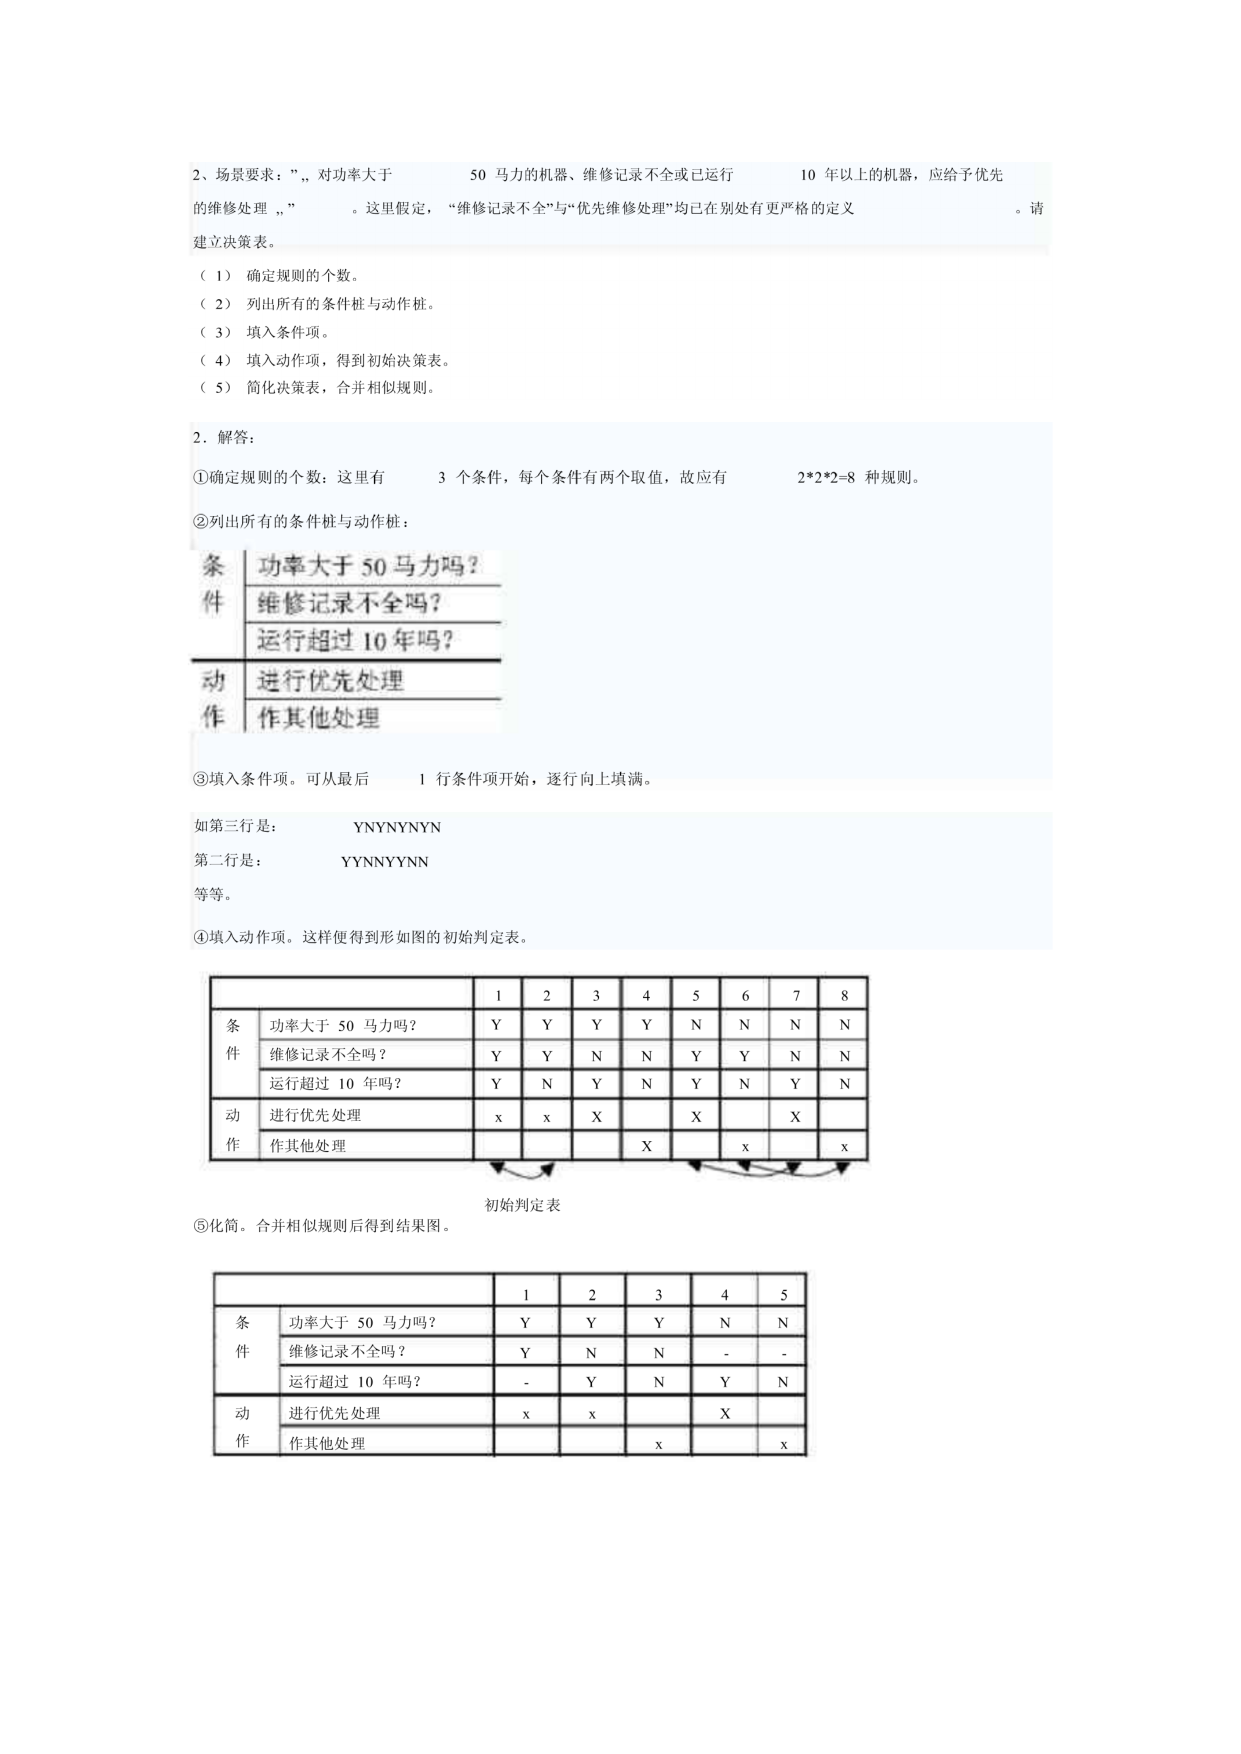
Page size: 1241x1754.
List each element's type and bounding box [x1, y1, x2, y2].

picture [187, 422, 1053, 796]
picture [187, 812, 1053, 1462]
picture [187, 162, 1053, 400]
